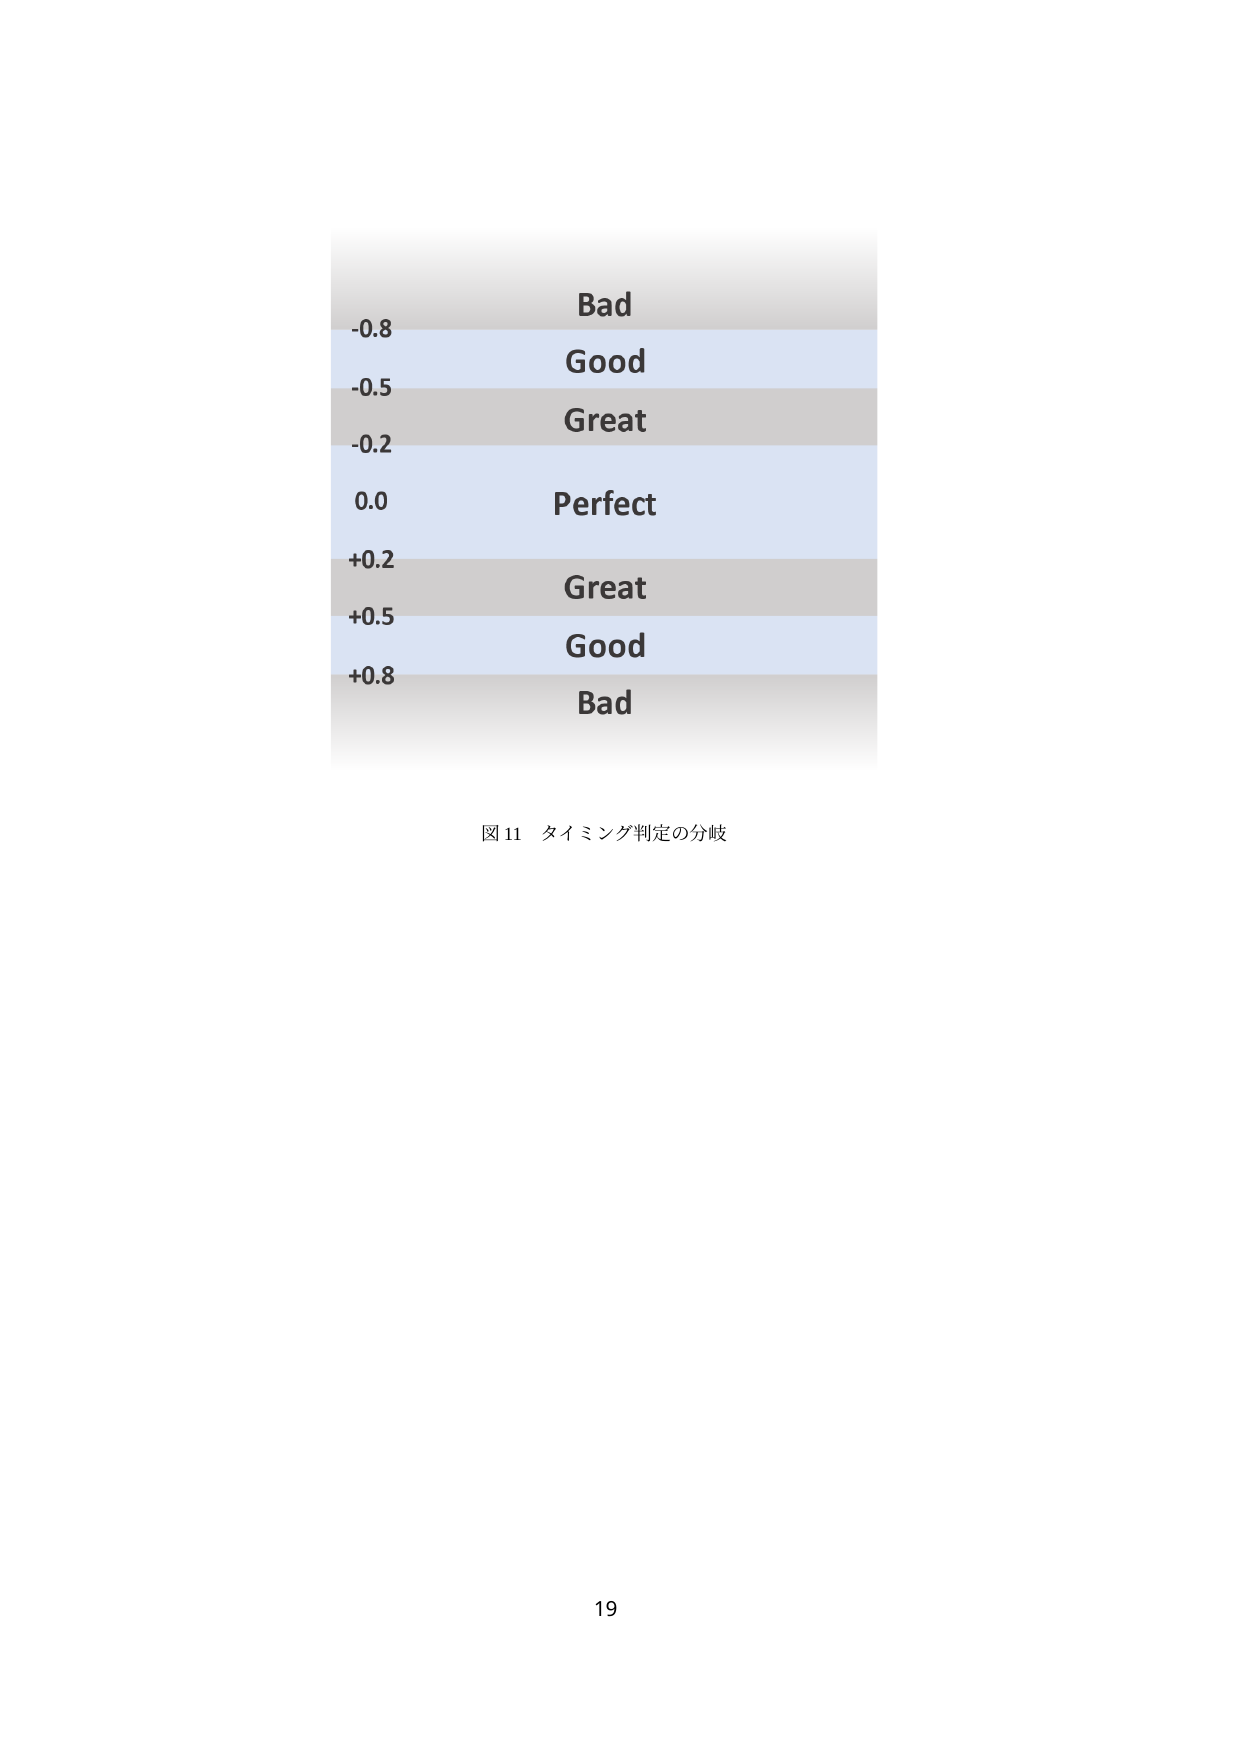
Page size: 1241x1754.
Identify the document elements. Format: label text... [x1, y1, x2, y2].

table_cell 図11 タイミング判定の分岐 [136, 810, 1072, 854]
picture [330, 228, 878, 776]
table_header [136, 229, 1072, 810]
